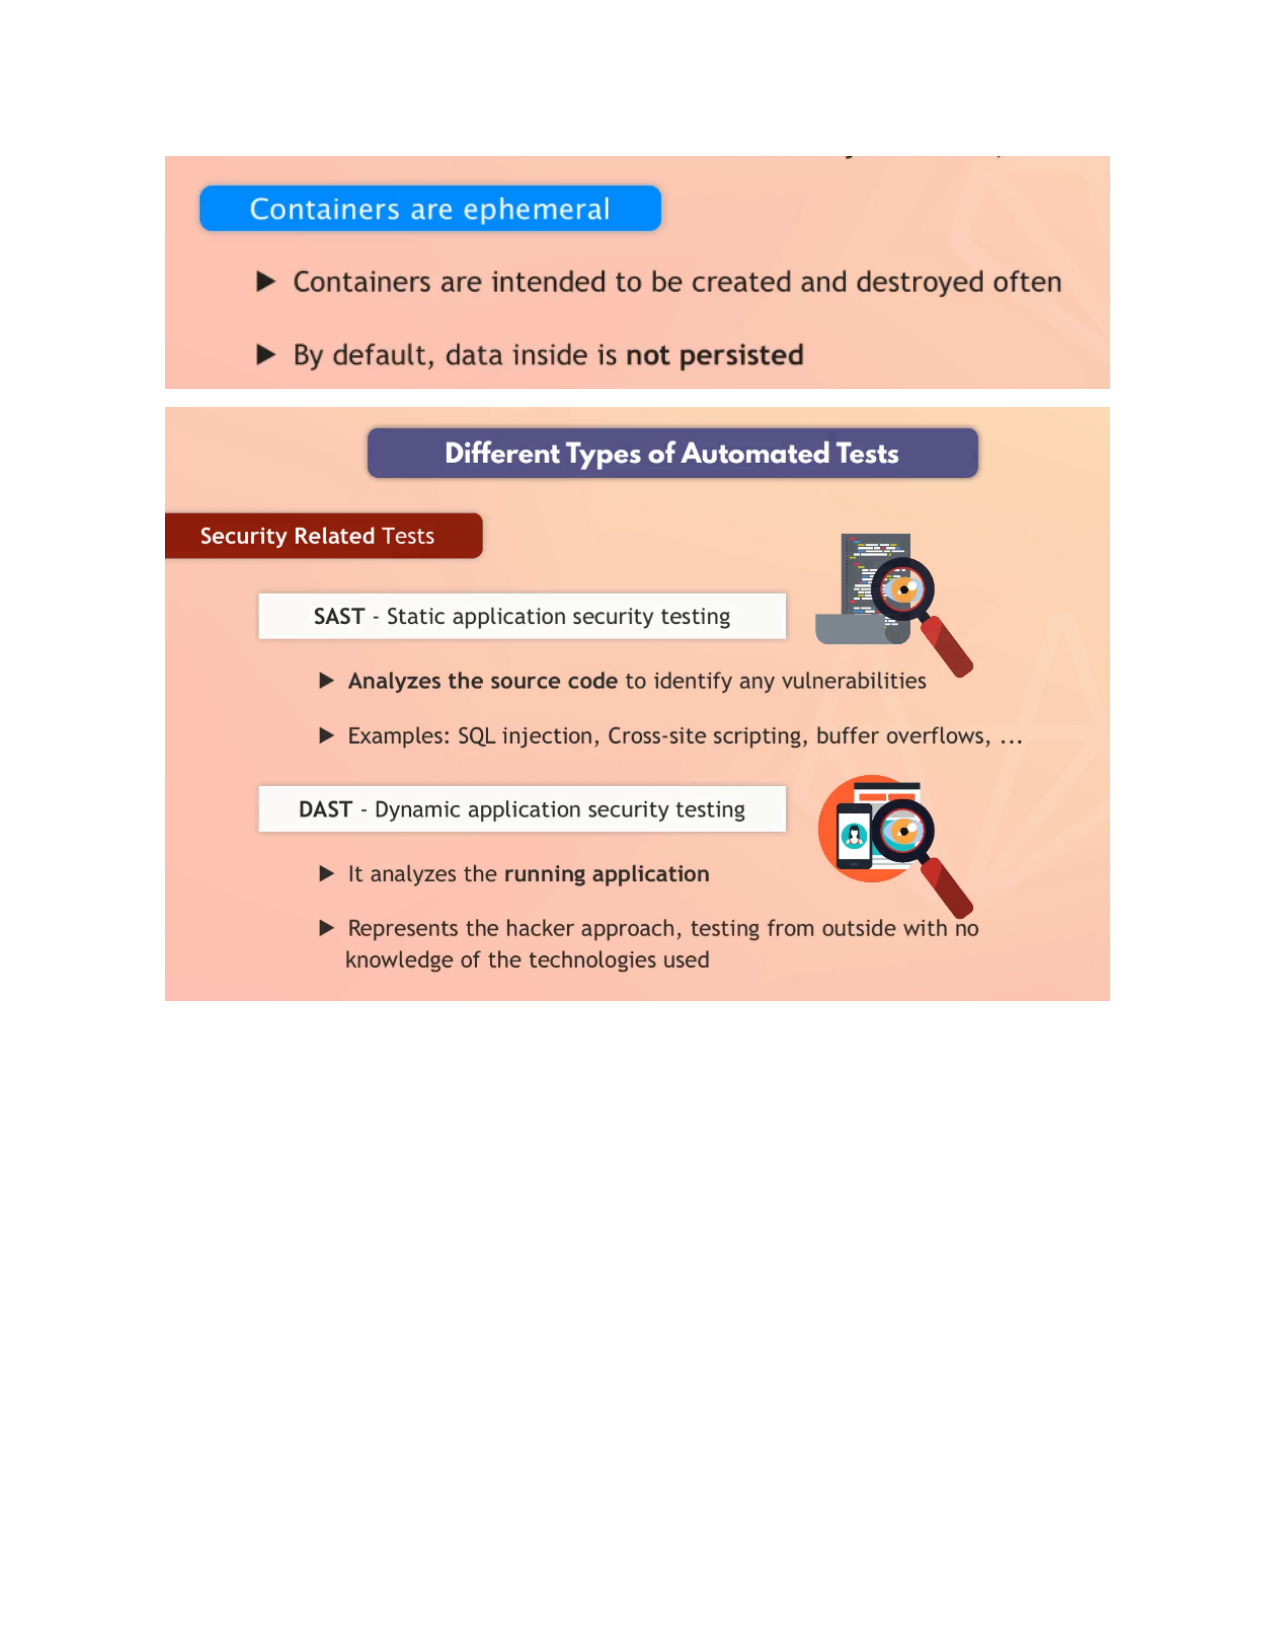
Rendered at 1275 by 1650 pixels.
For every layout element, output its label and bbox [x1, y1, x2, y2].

picture [165, 407, 1111, 1001]
picture [165, 156, 1111, 389]
